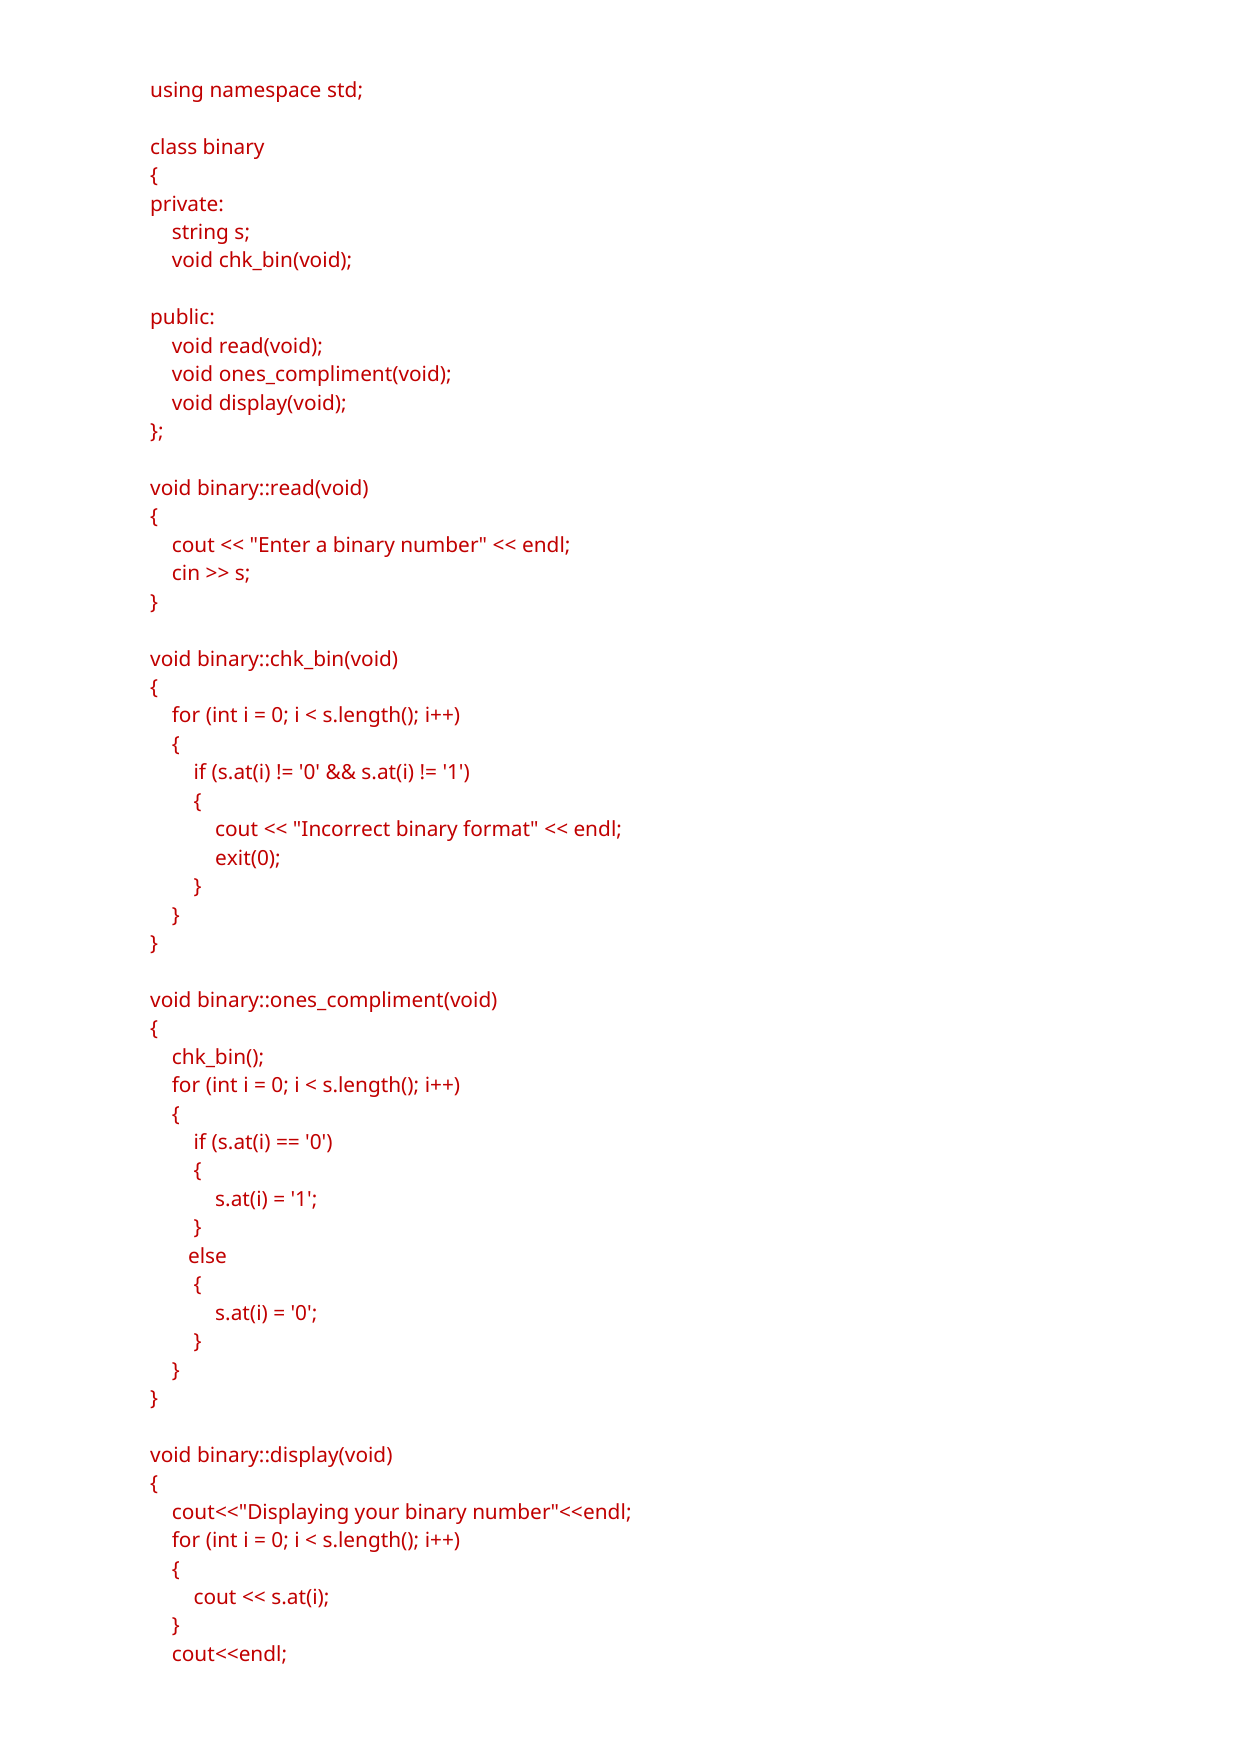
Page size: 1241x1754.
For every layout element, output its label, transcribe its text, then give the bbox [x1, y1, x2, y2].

text { [150, 160, 1165, 189]
text exit(0); [150, 843, 1165, 871]
text void chk_bin(void); [150, 246, 1165, 274]
text cin >> s; [150, 558, 1165, 587]
text void binary::display(void) [150, 1440, 1165, 1468]
text if (s.at(i) != '0' && s.at(i) != '1') [150, 757, 1165, 786]
text { [150, 672, 1165, 701]
text { [150, 729, 1165, 757]
text s.at(i) = '1'; [150, 1184, 1165, 1212]
text cout << s.at(i); [150, 1582, 1165, 1611]
text class binary [150, 132, 1165, 160]
text if (s.at(i) == '0') [150, 1127, 1165, 1156]
text } [150, 928, 1165, 957]
text } [150, 871, 1165, 900]
text for (int i = 0; i < s.length(); i++) [150, 1070, 1165, 1099]
text { [150, 1269, 1165, 1298]
text else [150, 1241, 1165, 1269]
text void ones_compliment(void); [150, 359, 1165, 388]
text { [150, 786, 1165, 814]
text { [150, 1468, 1165, 1497]
text chk_bin(); [150, 1042, 1165, 1070]
text { [150, 1013, 1165, 1042]
text public: [150, 302, 1165, 331]
text } [150, 1355, 1165, 1383]
text }; [150, 416, 1165, 445]
text private: [150, 189, 1165, 217]
text { [150, 1156, 1165, 1184]
text for (int i = 0; i < s.length(); i++) [150, 1525, 1165, 1554]
text void display(void); [150, 388, 1165, 416]
text cout<<"Displaying your binary number"<<endl; [150, 1497, 1165, 1525]
text cout << "Enter a binary number" << endl; [150, 530, 1165, 558]
text cout<<endl; [150, 1639, 1165, 1667]
text void read(void); [150, 331, 1165, 359]
text { [150, 1554, 1165, 1582]
text } [150, 1212, 1165, 1241]
text string s; [150, 217, 1165, 246]
text } [150, 1611, 1165, 1639]
text } [150, 900, 1165, 928]
text void binary::ones_compliment(void) [150, 985, 1165, 1013]
text } [150, 1326, 1165, 1355]
text for (int i = 0; i < s.length(); i++) [150, 701, 1165, 729]
text } [150, 587, 1165, 615]
text s.at(i) = '0'; [150, 1298, 1165, 1326]
text void binary::read(void) [150, 473, 1165, 502]
text using namespace std; [150, 75, 1165, 103]
text void binary::chk_bin(void) [150, 644, 1165, 672]
text cout << "Incorrect binary format" << endl; [150, 814, 1165, 843]
text } [150, 1383, 1165, 1412]
text { [150, 1099, 1165, 1127]
text { [150, 502, 1165, 530]
